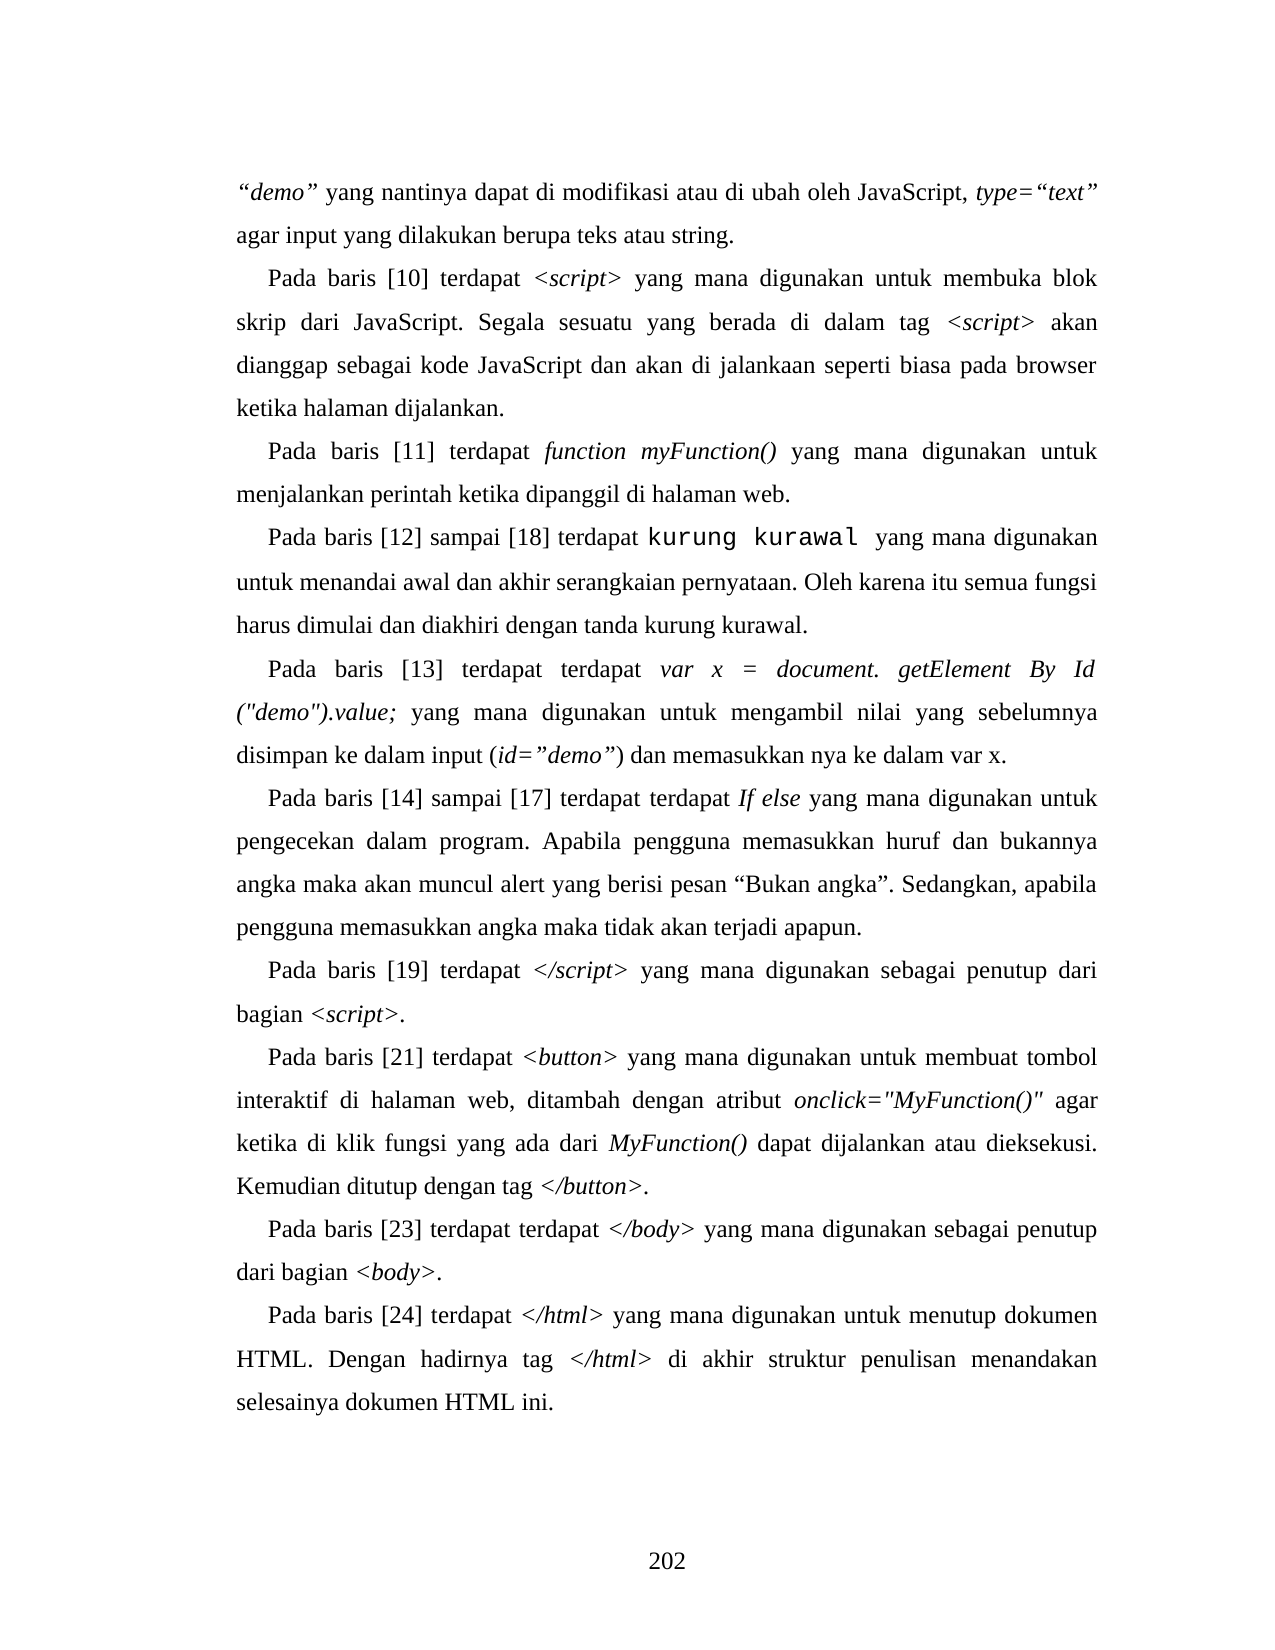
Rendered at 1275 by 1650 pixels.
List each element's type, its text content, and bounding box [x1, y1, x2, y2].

text Pada baris [13] terdapat terdapat var x = document. getElement By Id ("demo").value; yang mana digunakan untuk mengambil nilai yang sebelumnya disimpan ke dalam input (id=”demo”) dan memasukkan nya ke dalam var x. [236, 654, 1098, 769]
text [236, 177, 1098, 249]
text Pada baris [23] terdapat terdapat </body> yang mana digunakan sebagai penutup dari bagian <body>. [236, 1214, 1098, 1286]
text Pada baris [24] terdapat </html> yang mana digunakan untuk menutup dokumen HTML. Dengan hadirnya tag </html> di akhir struktur penulisan menandakan selesainya dokumen HTML ini. [236, 1301, 1098, 1416]
text Pada baris [12] sampai [18] terdapat kurung kurawal yang mana digunakan untuk menandai awal dan akhir serangkaian pernyataan. Oleh karena itu semua fungsi harus dimulai dan diakhiri dengan tanda kurung kurawal. [236, 522, 1098, 639]
text Pada baris [19] terdapat </script> yang mana digunakan sebagai penutup dari bagian <script>. [236, 956, 1098, 1027]
text Pada baris [10] terdapat <script> yang mana digunakan untuk membuka blok skrip dari JavaScript. Segala sesuatu yang berada di dalam tag <script> akan dianggap sebagai kode JavaScript dan akan di jalankaan seperti biasa pada browser ketika halaman dijalankan. [236, 263, 1098, 422]
text Pada baris [21] terdapat <button> yang mana digunakan untuk membuat tombol interaktif di halaman web, ditambah dengan atribut onclick="MyFunction()" agar ketika di klik fungsi yang ada dari MyFunction() dapat dijalankan atau dieksekusi. Kemudian ditutup dengan tag </button>. [236, 1042, 1098, 1200]
text Pada baris [14] sampai [17] terdapat terdapat If else yang mana digunakan untuk pengecekan dalam program. Apabila pengguna memasukkan huruf dan bukannya angka maka akan muncul alert yang berisi pesan “Bukan angka”. Sedangkan, apabila pengguna memasukkan angka maka tidak akan terjadi apapun. [236, 783, 1098, 941]
text Pada baris [11] terdapat function myFunction() yang mana digunakan untuk menjalankan perintah ketika dipanggil di halaman web. [236, 436, 1098, 508]
